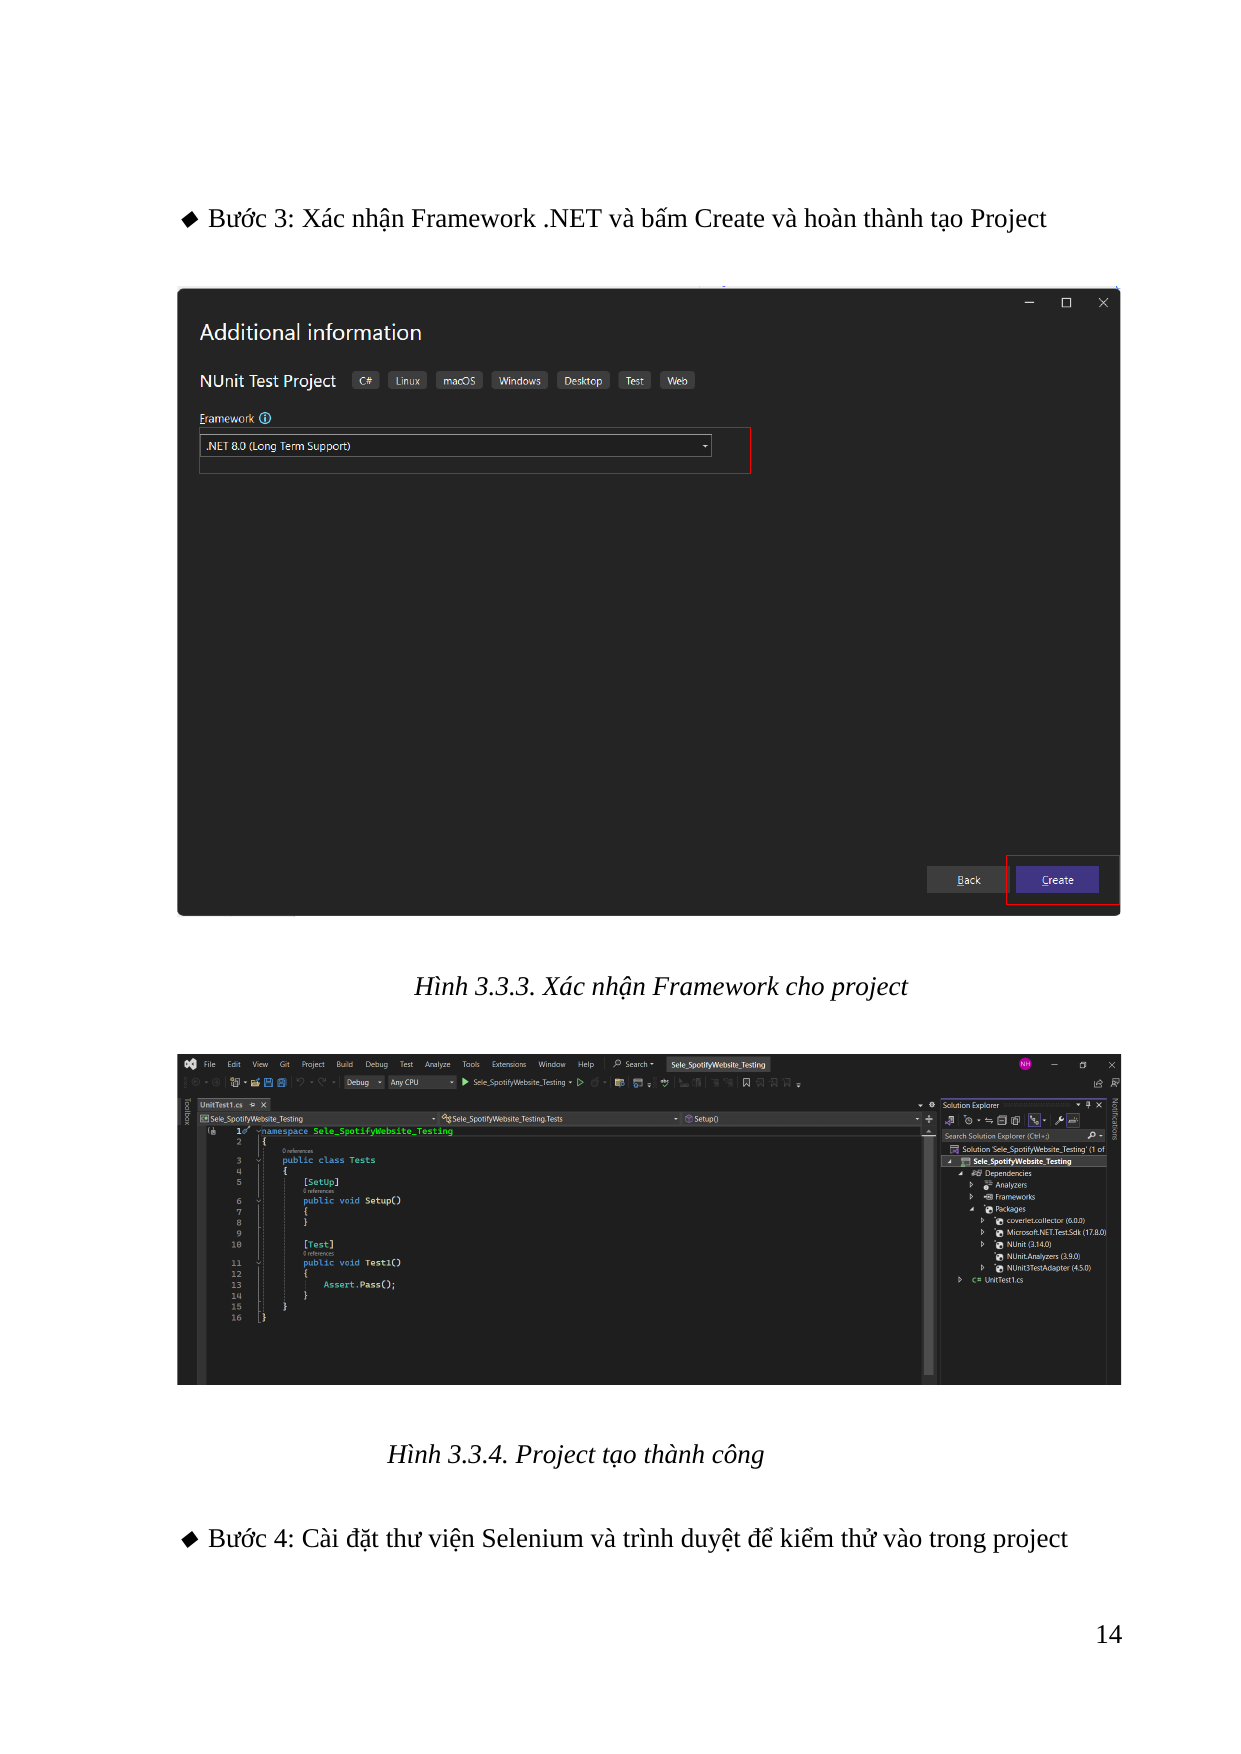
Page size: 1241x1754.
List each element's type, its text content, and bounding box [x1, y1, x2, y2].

list Hình 3.3.3. Xác nhận Framework cho project [177, 970, 1122, 1001]
list Bước 4: Cài đặt thư viện Selenium và trình duyệt để kiểm thử vào trong project [177, 1522, 1122, 1553]
list Hình 3.3.4. Project tạo thành công [177, 1438, 1122, 1469]
picture [177, 286, 1121, 917]
picture [177, 1054, 1122, 1385]
list Bước 3: Xác nhận Framework .NET và bấm Create và hoàn thành tạo Project [177, 202, 1122, 233]
